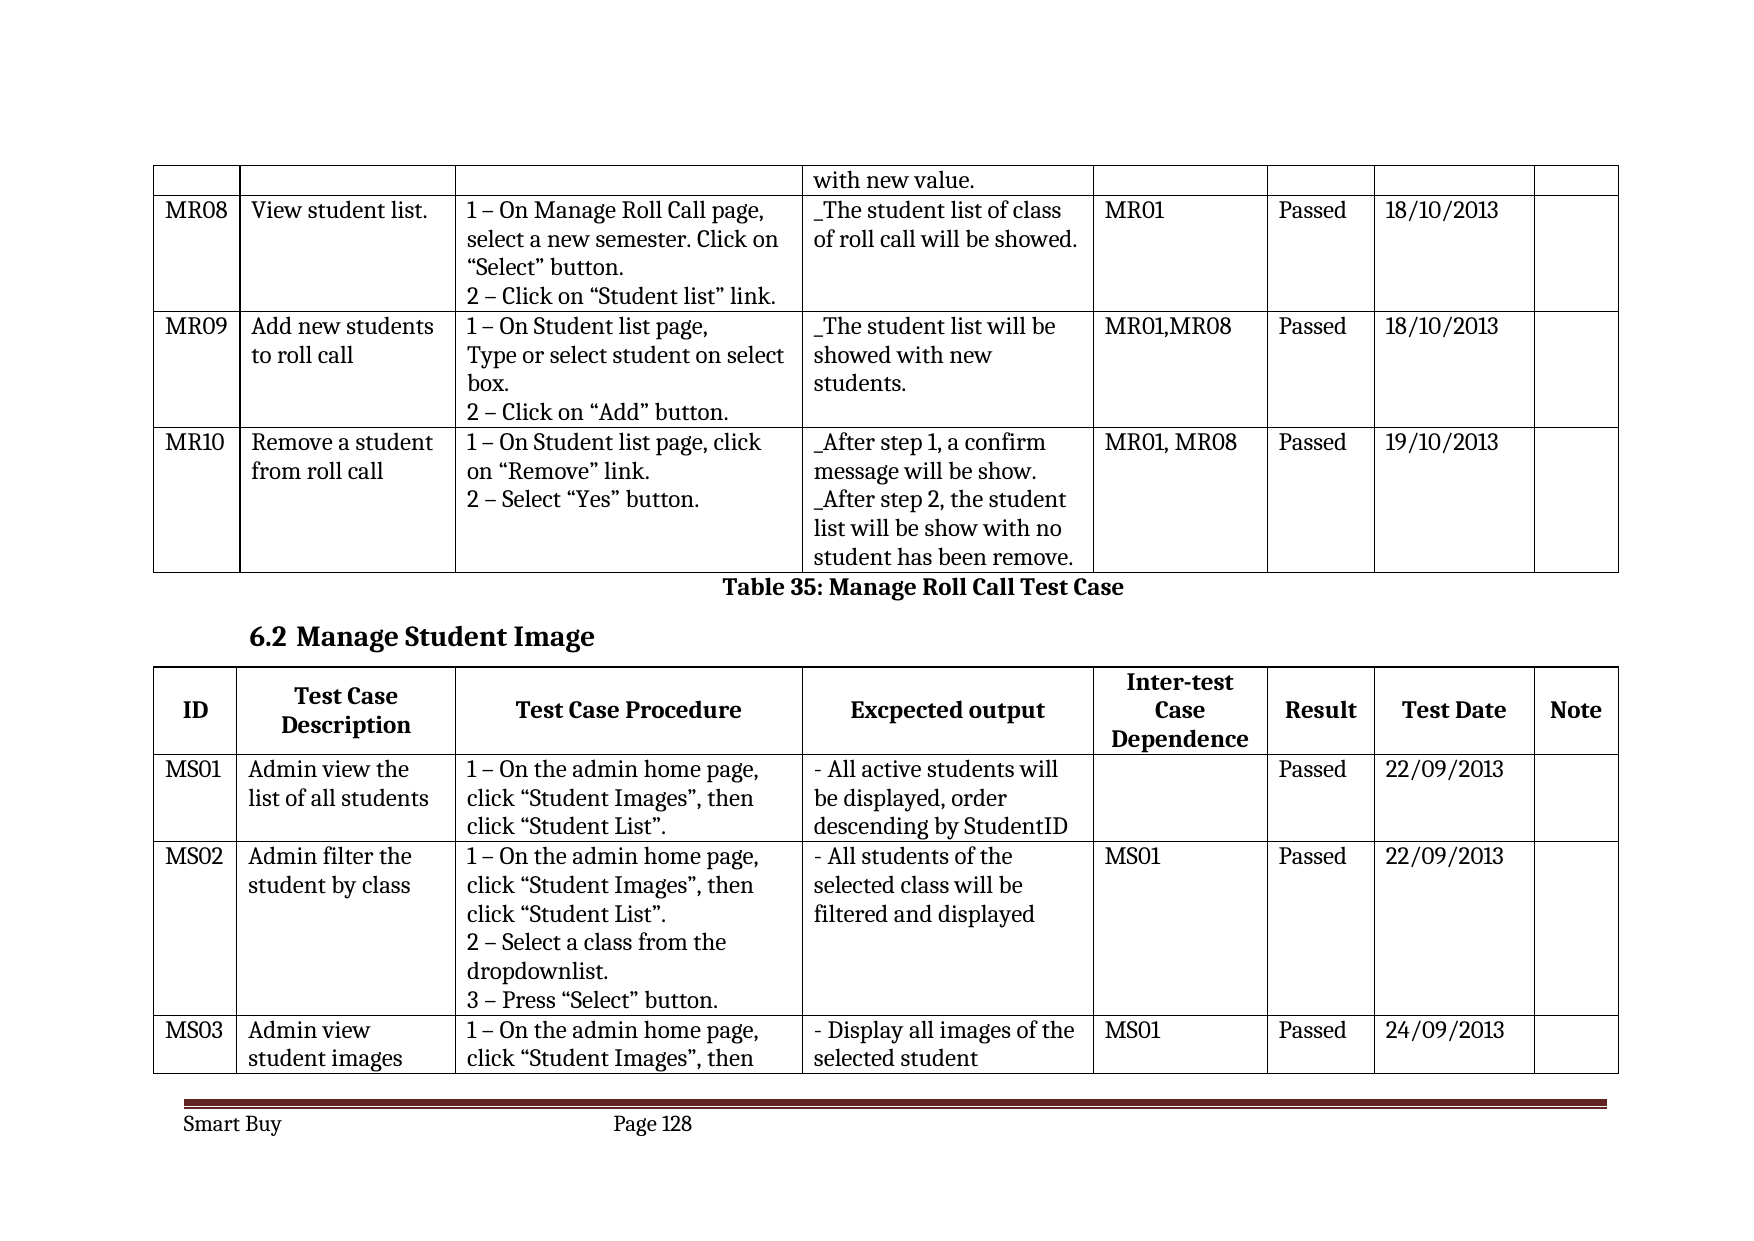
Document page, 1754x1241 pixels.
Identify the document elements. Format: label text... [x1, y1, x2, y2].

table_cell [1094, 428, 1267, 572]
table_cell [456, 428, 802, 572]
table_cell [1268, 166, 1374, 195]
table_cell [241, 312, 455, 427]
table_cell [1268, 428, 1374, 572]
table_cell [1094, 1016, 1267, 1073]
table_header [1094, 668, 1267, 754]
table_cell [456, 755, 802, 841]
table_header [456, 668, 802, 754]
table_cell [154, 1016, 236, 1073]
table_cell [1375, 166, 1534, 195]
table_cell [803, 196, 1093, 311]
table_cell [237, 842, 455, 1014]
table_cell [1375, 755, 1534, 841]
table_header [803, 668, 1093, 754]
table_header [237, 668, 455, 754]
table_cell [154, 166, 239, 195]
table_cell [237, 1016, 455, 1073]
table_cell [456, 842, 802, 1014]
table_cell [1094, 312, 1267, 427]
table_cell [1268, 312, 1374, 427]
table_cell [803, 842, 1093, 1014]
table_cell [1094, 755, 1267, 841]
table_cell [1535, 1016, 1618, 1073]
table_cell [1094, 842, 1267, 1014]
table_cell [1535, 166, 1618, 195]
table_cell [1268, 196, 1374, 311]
subtitle Manage Student Image [249, 620, 1607, 654]
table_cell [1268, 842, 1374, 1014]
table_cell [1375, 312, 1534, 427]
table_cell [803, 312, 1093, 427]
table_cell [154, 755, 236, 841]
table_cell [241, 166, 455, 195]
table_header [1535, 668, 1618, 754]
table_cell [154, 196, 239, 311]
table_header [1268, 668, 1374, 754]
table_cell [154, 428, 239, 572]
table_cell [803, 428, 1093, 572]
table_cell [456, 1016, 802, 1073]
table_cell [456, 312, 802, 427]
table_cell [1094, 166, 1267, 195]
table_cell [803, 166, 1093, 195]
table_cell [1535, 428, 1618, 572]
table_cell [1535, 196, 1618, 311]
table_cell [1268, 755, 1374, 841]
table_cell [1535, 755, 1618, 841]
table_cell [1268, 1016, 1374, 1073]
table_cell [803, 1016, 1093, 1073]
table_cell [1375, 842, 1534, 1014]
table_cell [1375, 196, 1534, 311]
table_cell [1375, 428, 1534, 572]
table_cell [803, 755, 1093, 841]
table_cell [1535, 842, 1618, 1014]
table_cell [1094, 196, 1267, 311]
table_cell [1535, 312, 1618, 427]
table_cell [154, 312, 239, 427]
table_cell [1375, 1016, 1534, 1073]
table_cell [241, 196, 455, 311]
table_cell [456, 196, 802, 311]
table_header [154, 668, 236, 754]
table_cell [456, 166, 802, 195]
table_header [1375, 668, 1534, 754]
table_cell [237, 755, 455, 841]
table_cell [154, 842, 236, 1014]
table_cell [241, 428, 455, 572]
